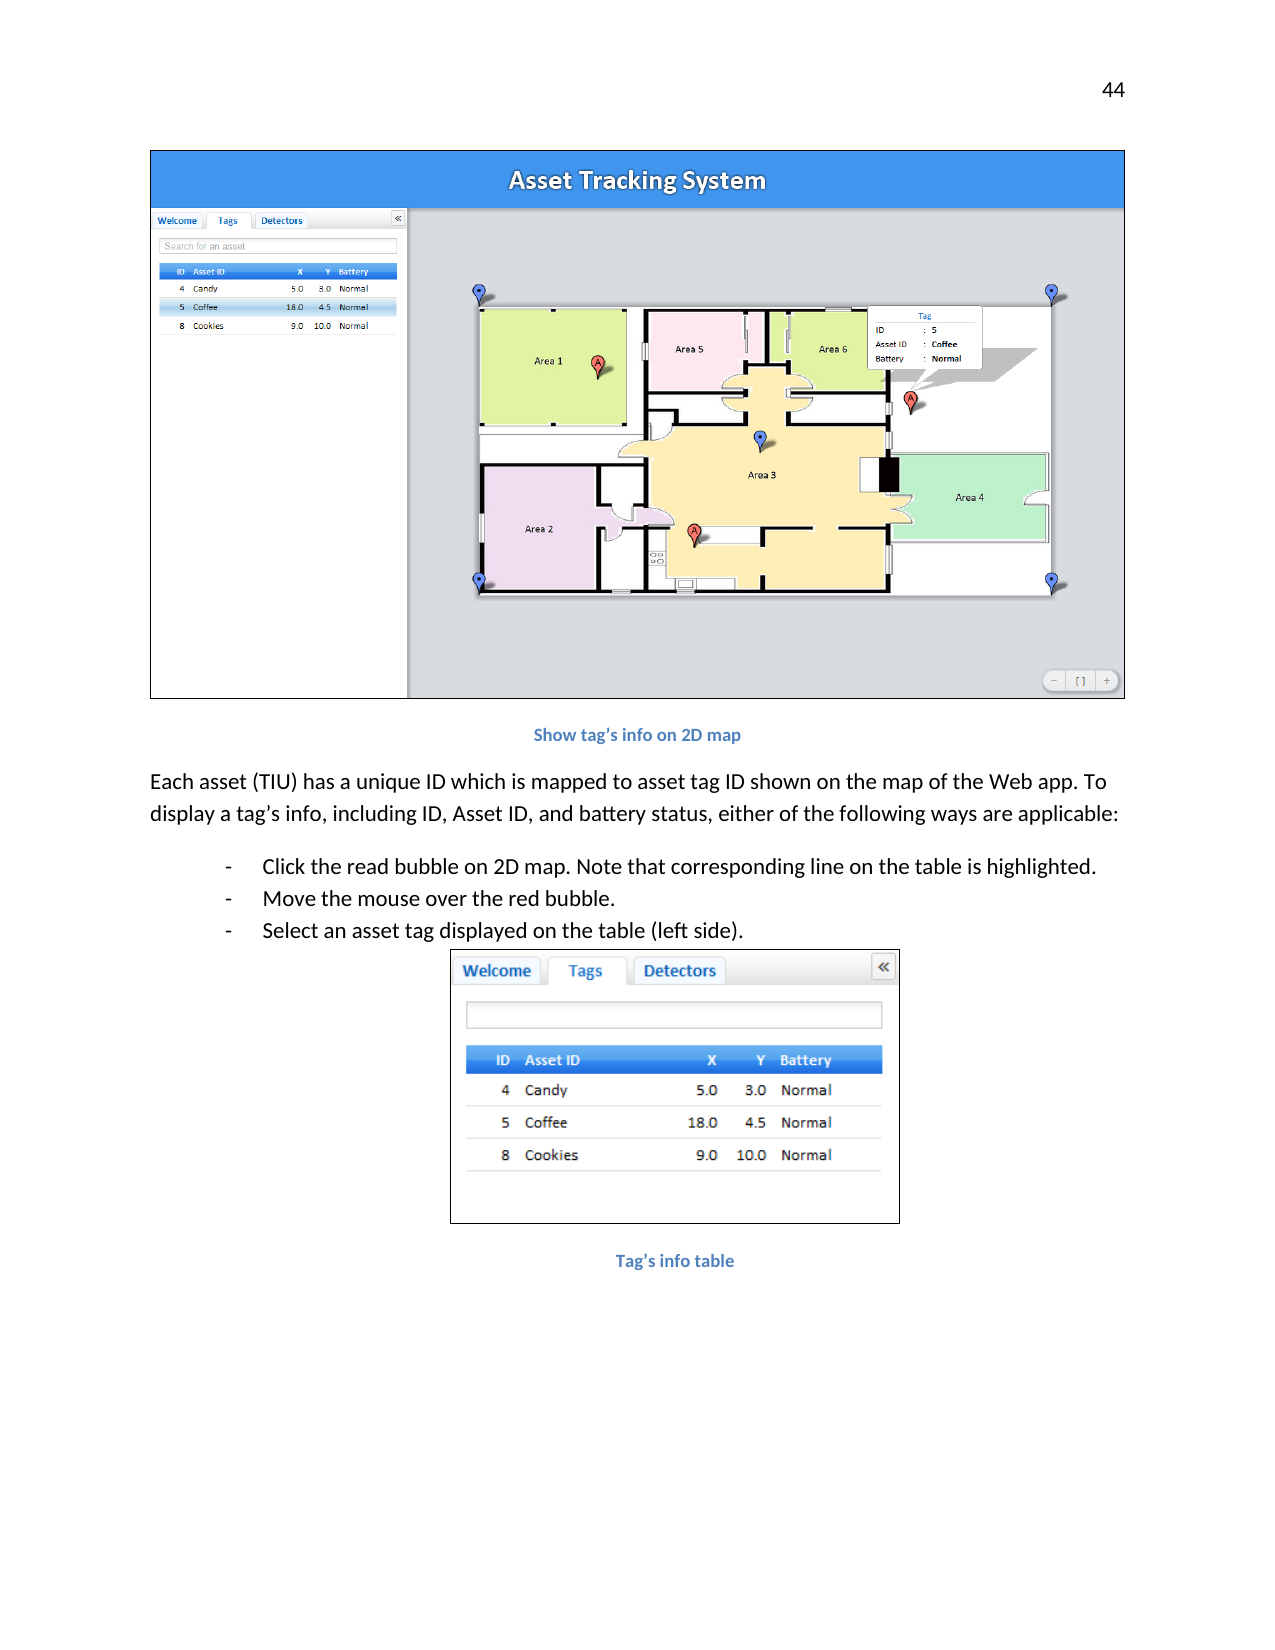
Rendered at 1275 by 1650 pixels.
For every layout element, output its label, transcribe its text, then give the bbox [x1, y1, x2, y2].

picture [151, 151, 1124, 698]
text Tag’s info table [225, 1249, 1125, 1272]
text Show tag’s info on 2D map [150, 723, 1125, 746]
text Each asset (TIU) has a unique ID which is mapped to asset tag ID shown on the map of the Web app. To display a tag’s info, including ID, Asset ID, and battery status, either of the following ways are applicable: [150, 767, 1125, 827]
picture [451, 950, 899, 1223]
list Move the mouse over the red bubble. [225, 884, 1125, 912]
list Click the read bubble on 2D map. Note that corresponding line on the table is highlighted. [225, 852, 1125, 880]
list Select an asset tag displayed on the table (left side). [225, 917, 1125, 944]
